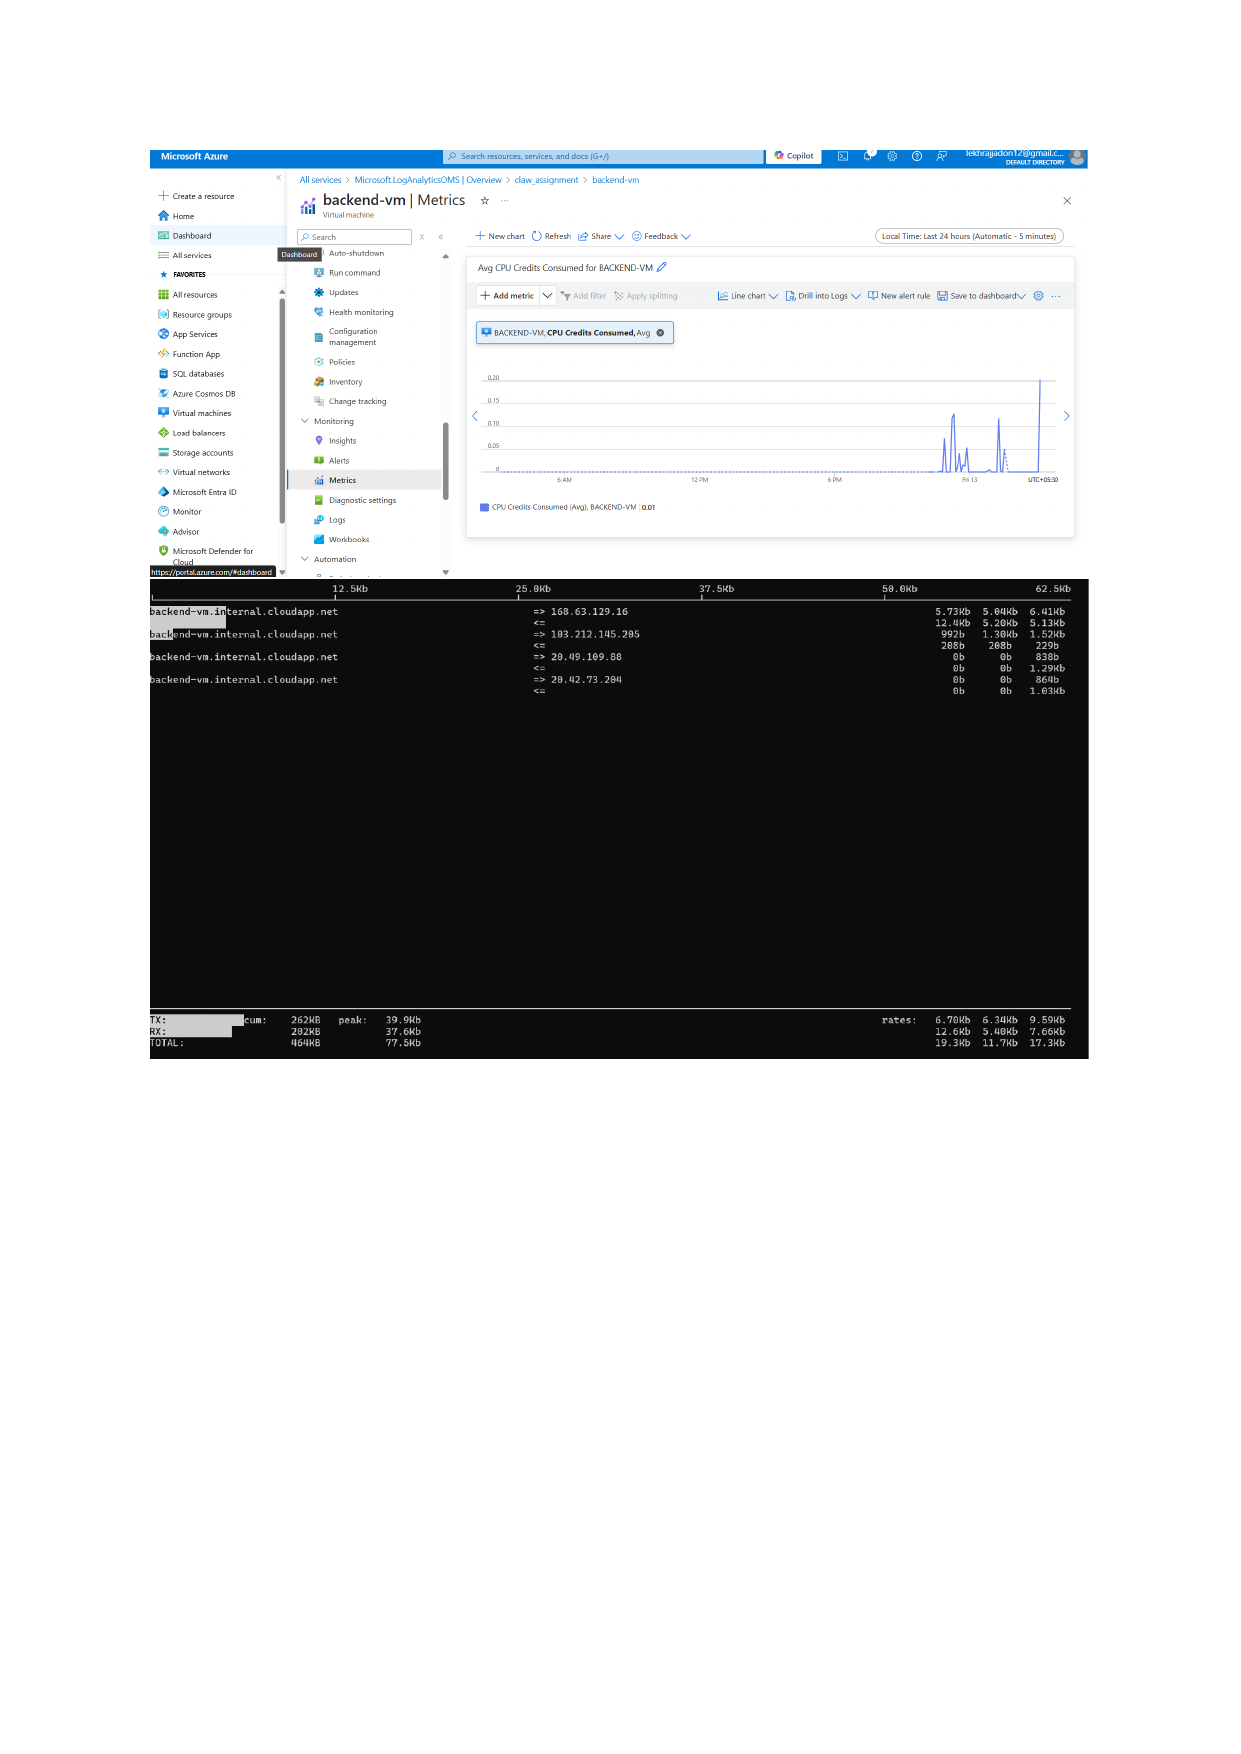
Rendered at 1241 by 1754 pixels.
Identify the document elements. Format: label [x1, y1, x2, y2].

picture [150, 579, 1089, 1059]
picture [150, 150, 1088, 577]
